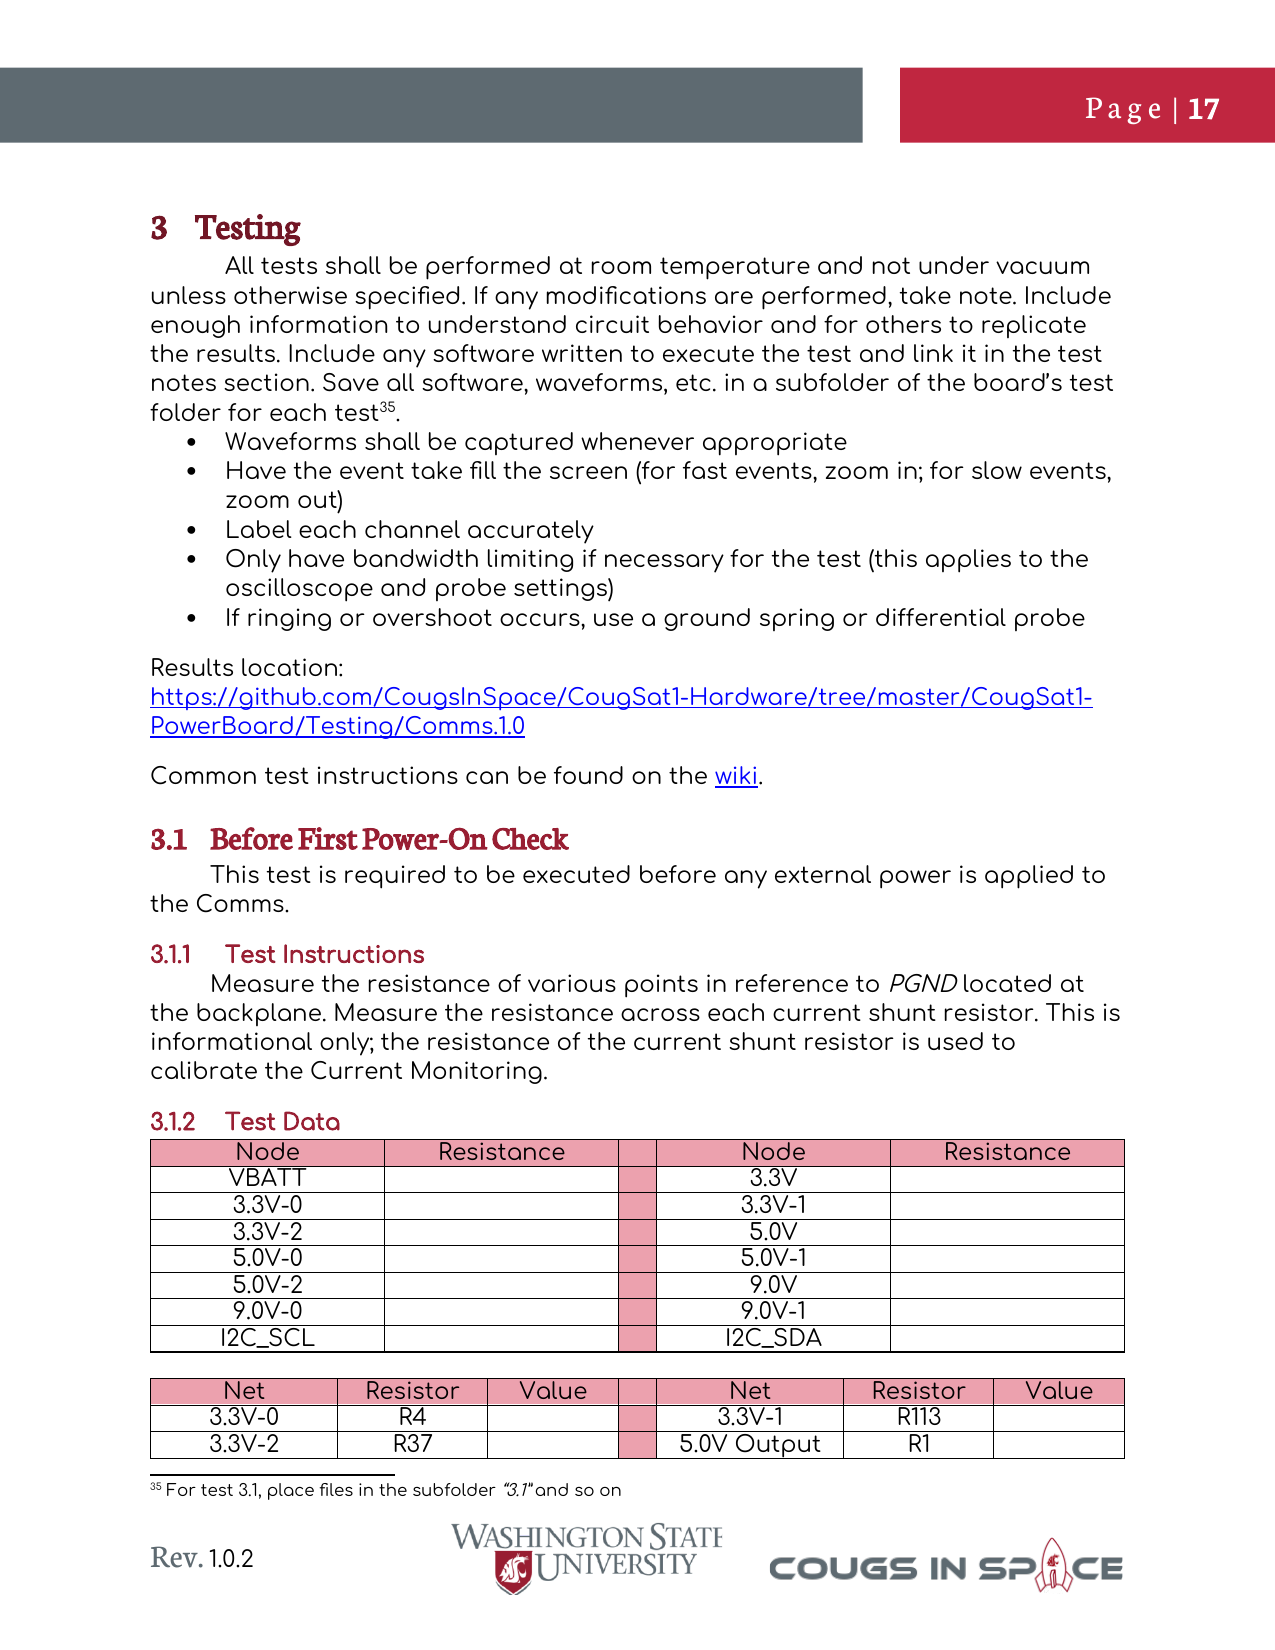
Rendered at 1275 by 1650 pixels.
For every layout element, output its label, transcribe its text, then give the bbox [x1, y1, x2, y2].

table_cell [891, 1326, 1124, 1351]
table_cell [891, 1220, 1124, 1245]
picture [769, 1537, 1123, 1594]
subtitle Before First Power-On Check [150, 815, 1125, 857]
table_cell 5.0V [657, 1220, 890, 1245]
table_cell 3.3V [657, 1167, 890, 1192]
table_cell 5.0V Output [657, 1432, 843, 1458]
table_cell [385, 1246, 618, 1272]
table_cell 3.3V-1 [657, 1193, 890, 1219]
table_cell [619, 1406, 656, 1431]
table_cell [385, 1193, 618, 1219]
table_cell [891, 1193, 1124, 1219]
table_header Node [657, 1140, 890, 1166]
table_cell 3.3V-0 [151, 1406, 337, 1431]
table_cell [619, 1326, 656, 1351]
table_cell [619, 1246, 656, 1272]
text Measure the resistance of various points in reference to PGND located at the backplane. Measure the resistance across each current shunt resistor. This is informational only; the resistance of the current shunt resistor is used to calibrate the Current Monitoring. [150, 972, 1125, 1085]
table_cell [619, 1273, 656, 1298]
table_cell [488, 1432, 618, 1458]
table_cell [619, 1432, 656, 1458]
table_cell [385, 1220, 618, 1245]
table_cell [891, 1246, 1124, 1272]
text Results location: https://github.com/CougsInSpace/CougSat1-Hardware/tree/master/CougSat1-PowerBoard/Testing/Comms.1.0 [150, 656, 1125, 740]
table_header Resistor [844, 1379, 993, 1404]
table_header [619, 1379, 656, 1404]
table_cell [619, 1193, 656, 1219]
table_cell [994, 1406, 1124, 1431]
table_cell [619, 1299, 656, 1325]
table_header Value [994, 1379, 1124, 1404]
table_cell 5.0V-2 [151, 1273, 384, 1298]
table_cell [619, 1167, 656, 1192]
list Have the event take fill the screen (for fast events, zoom in; for slow events, zoom out) [187, 459, 1125, 514]
picture [450, 1522, 723, 1595]
table_cell R1 [844, 1432, 993, 1458]
table_cell 5.0V-1 [657, 1246, 890, 1272]
table_cell R37 [338, 1432, 487, 1458]
list Waveforms shall be captured whenever appropriate [187, 430, 1125, 456]
table_cell 9.0V-1 [657, 1299, 890, 1325]
table_cell 5.0V-0 [151, 1246, 384, 1272]
table_cell 3.3V-1 [657, 1406, 843, 1431]
table_header Resistor [338, 1379, 487, 1404]
table_cell [891, 1273, 1124, 1298]
subtitle Test Data [150, 1110, 1125, 1135]
table_cell [994, 1432, 1124, 1458]
list Label each channel accurately [187, 518, 1125, 543]
table_cell [385, 1326, 618, 1351]
subtitle Test Instructions [150, 942, 1125, 968]
table_cell I2C_SCL [151, 1326, 384, 1351]
text Common test instructions can be found on the wiki. [150, 764, 1125, 790]
table_header Node [151, 1140, 384, 1166]
subtitle Testing [150, 200, 1125, 247]
table_cell 9.0V-0 [151, 1299, 384, 1325]
table_cell 3.3V-2 [151, 1220, 384, 1245]
table_header Value [488, 1379, 618, 1404]
table_cell [619, 1220, 656, 1245]
table_cell 3.3V-0 [151, 1193, 384, 1219]
list If ringing or overshoot occurs, use a ground spring or differential probe [187, 606, 1125, 631]
table_cell R4 [338, 1406, 487, 1431]
table_cell R113 [844, 1406, 993, 1431]
table_cell 9.0V [657, 1273, 890, 1298]
table_cell [488, 1406, 618, 1431]
table_header Net [657, 1379, 843, 1404]
table_header Net [151, 1379, 337, 1404]
table_cell [891, 1299, 1124, 1325]
table_header Resistance [891, 1140, 1124, 1166]
table_cell [385, 1299, 618, 1325]
text All tests shall be performed at room temperature and not under vacuum unless otherwise specified. If any modifications are performed, take note. Include enough information to understand circuit behavior and for others to replicate the results. Include any software written to execute the test and link it in the test notes section. Save all software, waveforms, etc. in a subfolder of the board’s test folder for each test. [150, 254, 1125, 426]
table_cell 3.3V-2 [151, 1432, 337, 1458]
table_header Resistance [385, 1140, 618, 1166]
text This test is required to be executed before any external power is applied to the Comms. [150, 863, 1125, 918]
list Only have bandwidth limiting if necessary for the test (this applies to the oscilloscope and probe settings) [187, 547, 1125, 602]
table_cell [891, 1167, 1124, 1192]
table_cell VBATT [151, 1167, 384, 1192]
table_cell [385, 1167, 618, 1192]
table_cell I2C_SDA [657, 1326, 890, 1351]
table_cell [385, 1273, 618, 1298]
table_header [619, 1140, 656, 1166]
